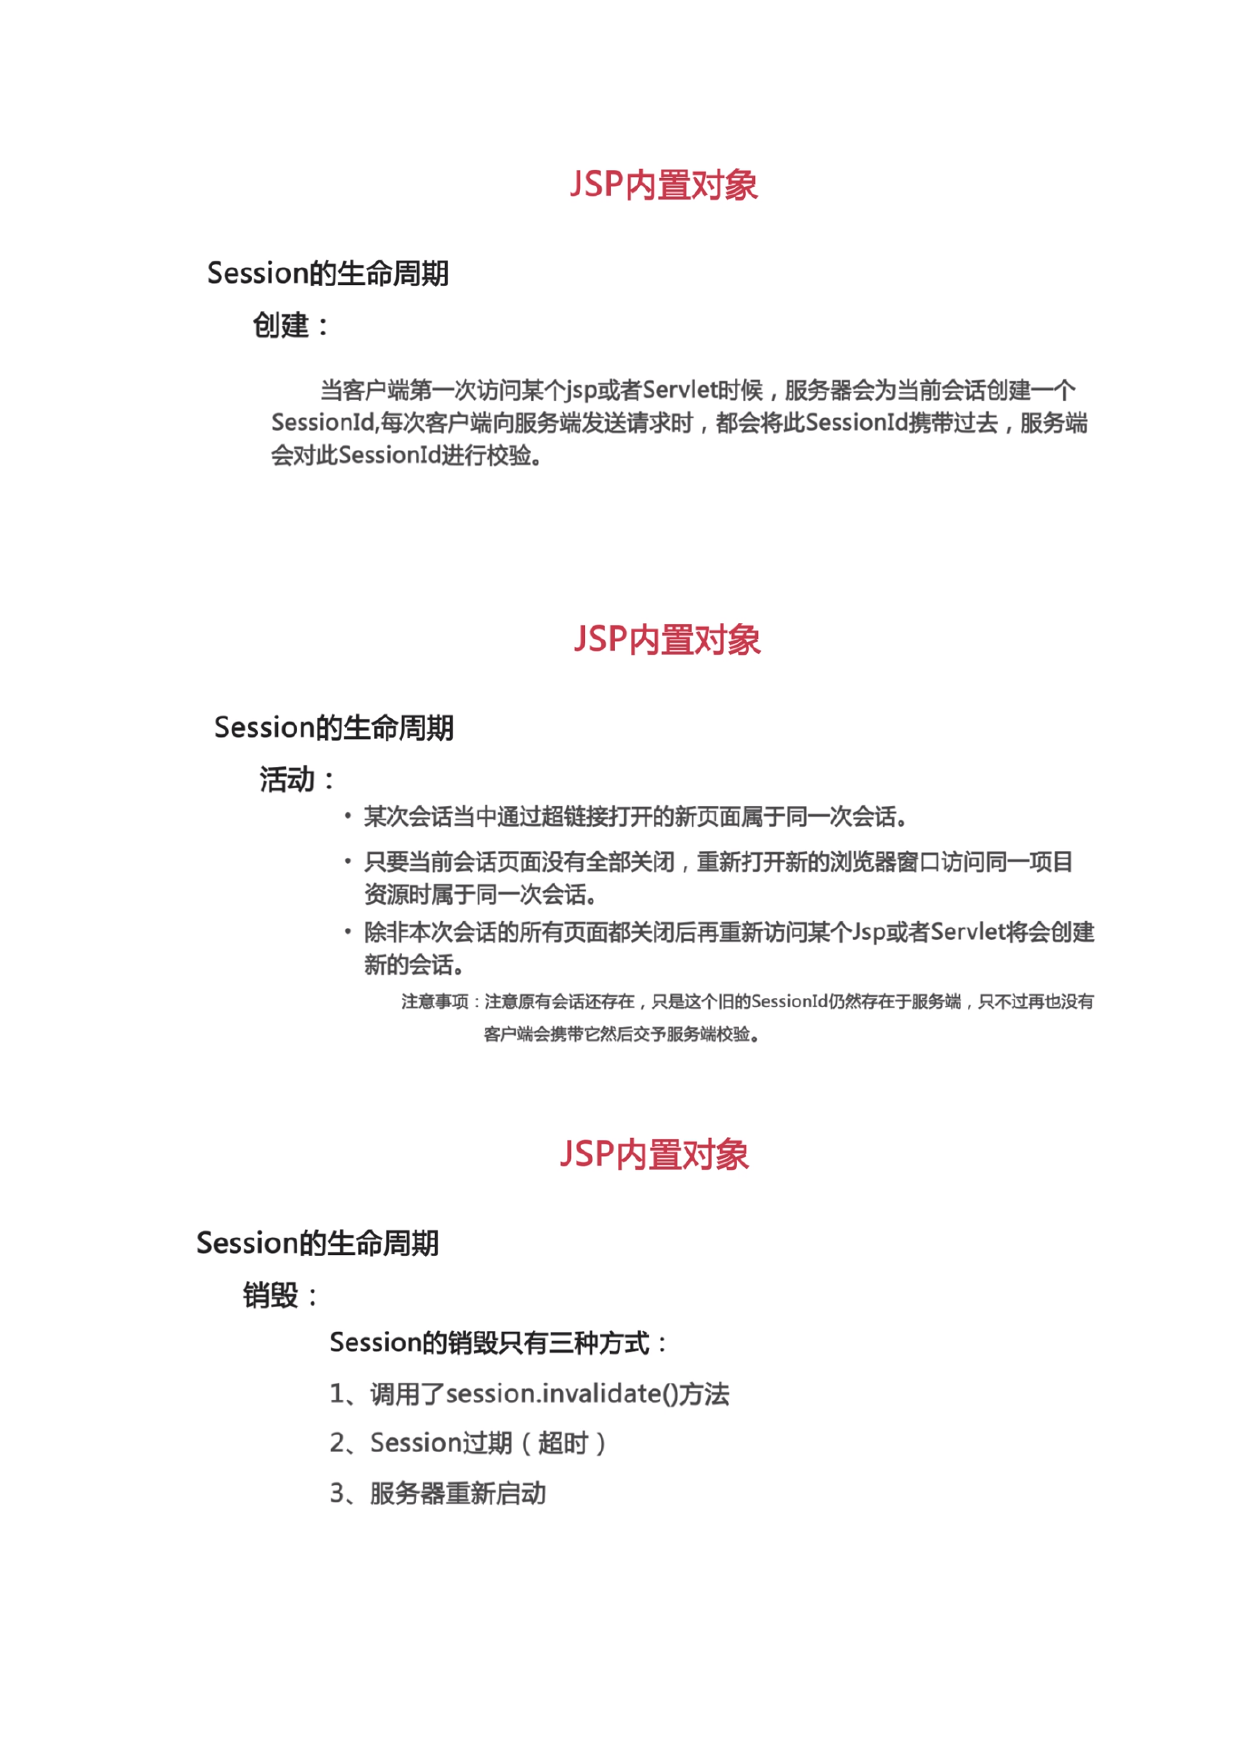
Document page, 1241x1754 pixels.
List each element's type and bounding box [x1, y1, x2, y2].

picture [187, 617, 1129, 1085]
picture [187, 162, 1120, 567]
picture [187, 1137, 889, 1562]
